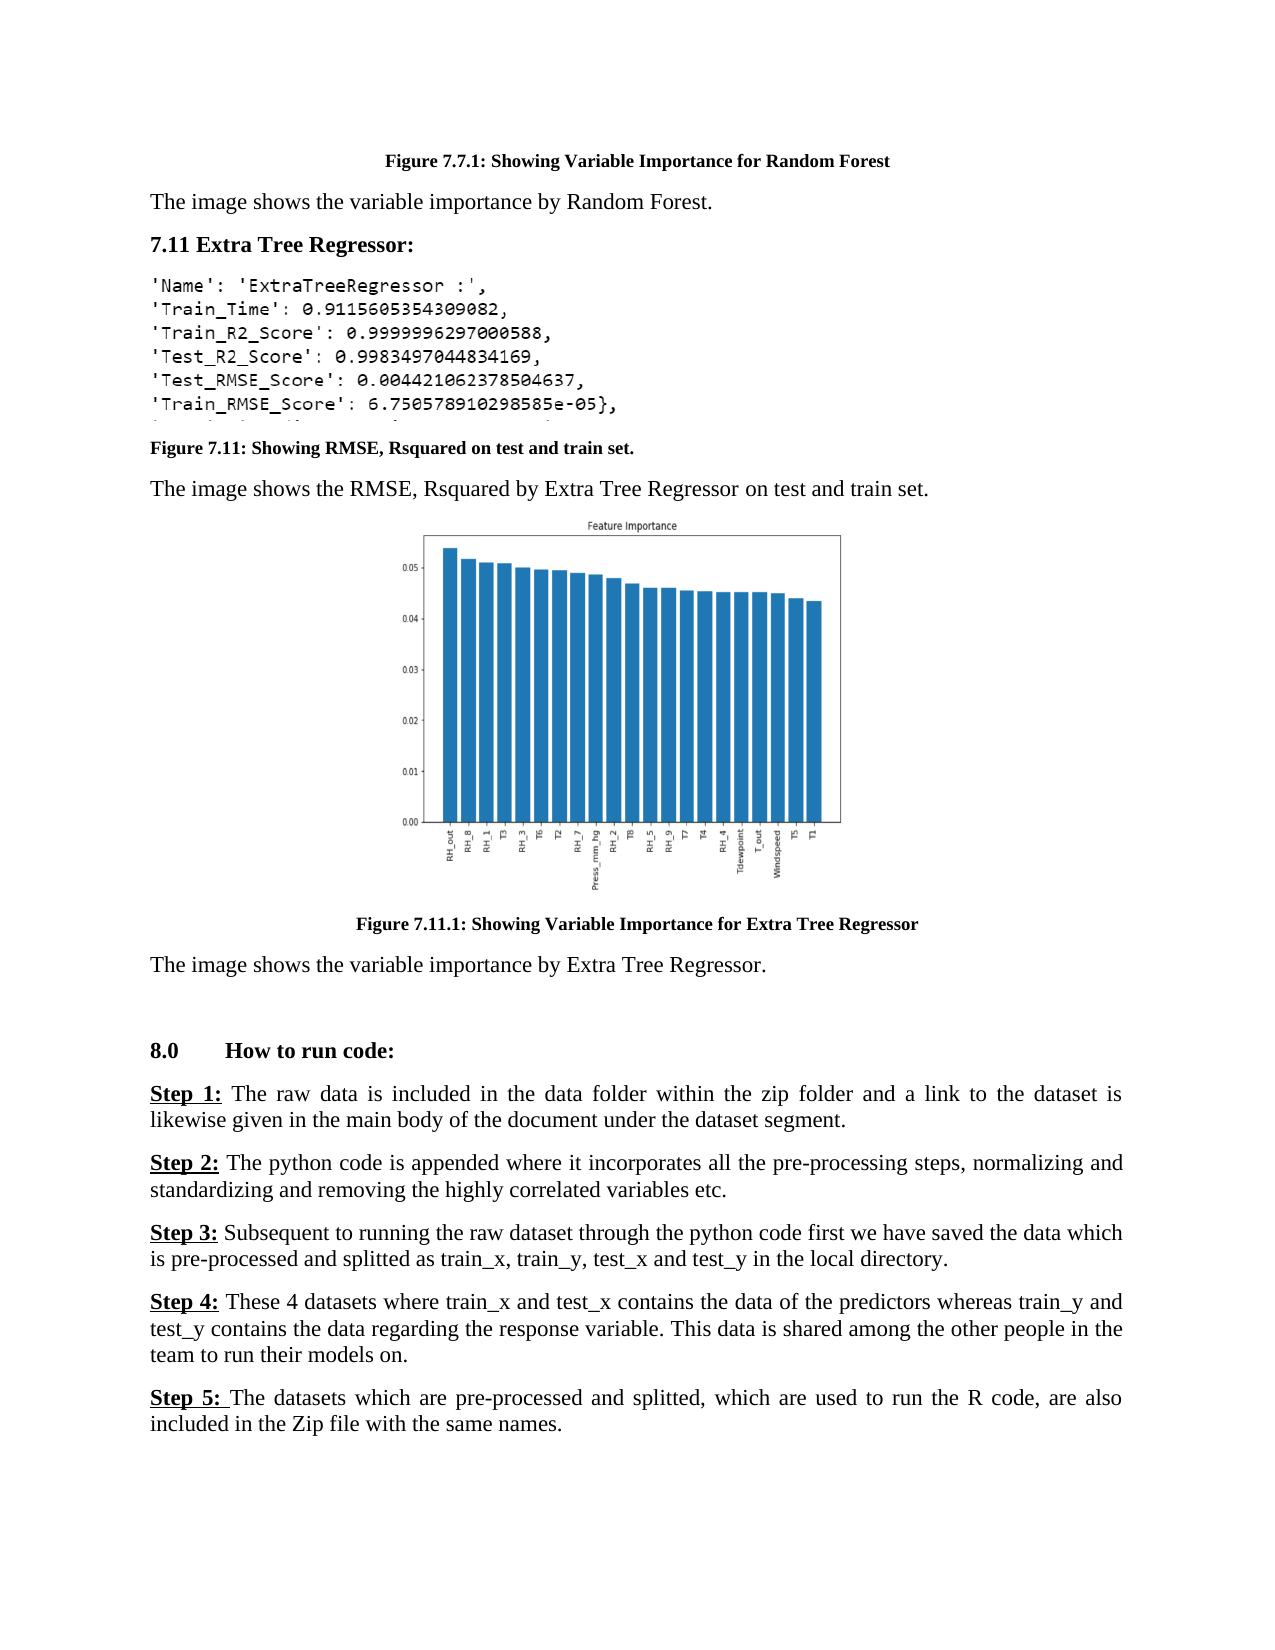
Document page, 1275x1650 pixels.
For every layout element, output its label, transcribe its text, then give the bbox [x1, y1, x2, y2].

text Figure 7.7.1: Showing Variable Importance for Random Forest [150, 150, 1125, 172]
text Step 5: The datasets which are pre-processed and splitted, which are used to run the R code, are also included in the Zip file with the same names. [150, 1384, 1125, 1437]
text 7.11 Extra Tree Regressor: [150, 231, 1125, 258]
text 8.0 How to run code: [150, 1037, 1125, 1063]
text Step 1: The raw data is included in the data folder within the zip folder and a link to the dataset is likewise given in the main body of the document under the dataset segment. [150, 1080, 1125, 1133]
text Step 4: These 4 datasets where train_x and test_x contains the data of the predictors whereas train_y and test_y contains the data regarding the response variable. This data is shared among the other people in the team to run their models on. [150, 1288, 1125, 1367]
text Step 2: The python code is appended where it incorporates all the pre-processing steps, normalizing and standardizing and removing the highly correlated variables etc. [150, 1149, 1125, 1202]
text Step 3: Subsequent to running the raw dataset through the python code first we have saved the data which is pre-processed and splitted as train_x, train_y, test_x and test_y in the local directory. [150, 1219, 1125, 1272]
text Figure 7.11.1: Showing Variable Importance for Extra Tree Regressor [150, 913, 1125, 934]
text The image shows the variable importance by Random Forest. [150, 188, 1125, 214]
text Figure 7.11: Showing RMSE, Rsquared on test and train set. [150, 437, 1125, 459]
text The image shows the RMSE, Rsquared by Extra Tree Regressor on test and train set. [150, 475, 1125, 502]
text The image shows the variable importance by Extra Tree Regressor. [150, 951, 1125, 977]
picture [394, 518, 881, 897]
picture [150, 274, 640, 421]
